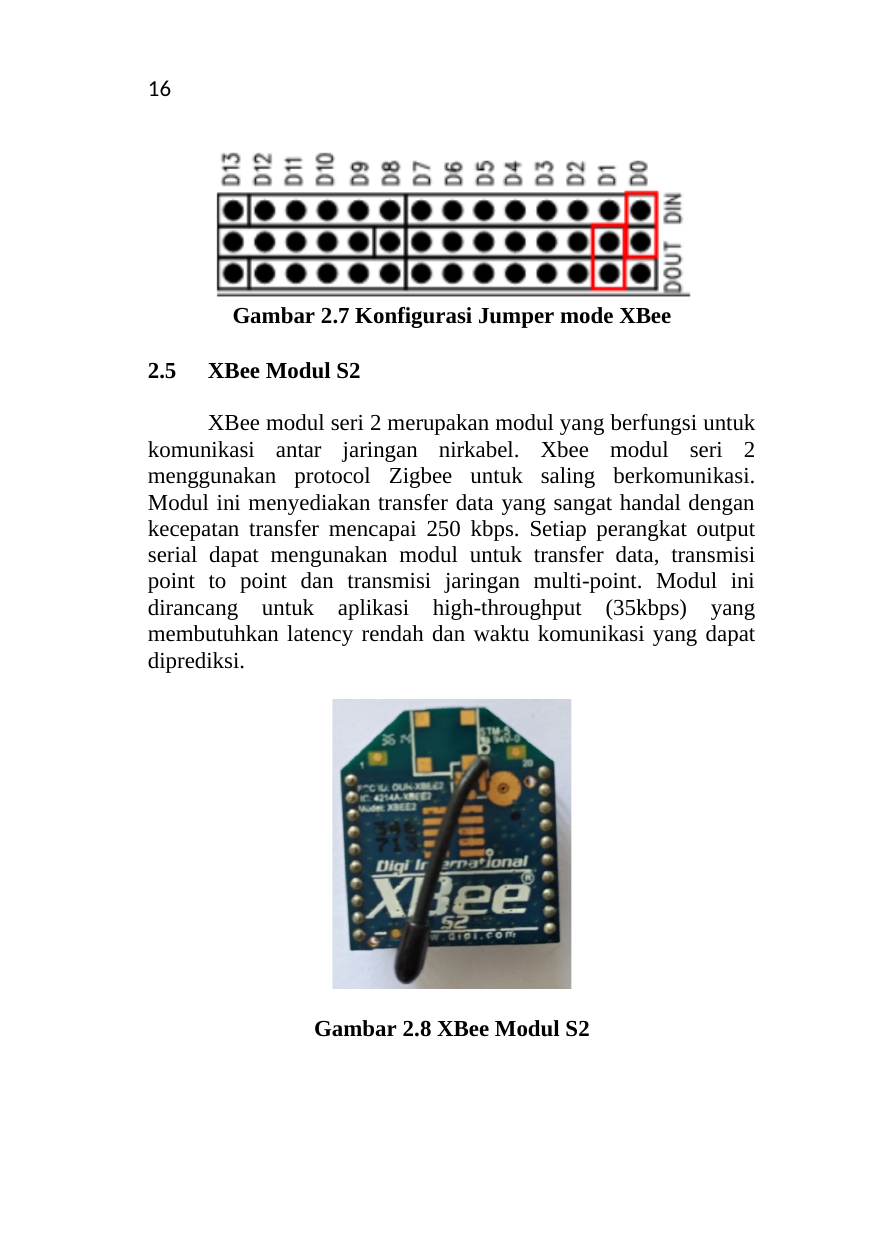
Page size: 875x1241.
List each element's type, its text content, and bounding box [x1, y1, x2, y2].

subtitle XBee Modul S2 [148, 357, 756, 383]
picture [208, 147, 695, 303]
text Gambar 2. XBee Modul S2 [148, 1015, 756, 1041]
picture [332, 699, 572, 989]
text XBee modul seri 2 merupakan modul yang berfungsi untuk komunikasi antar jaringan nirkabel. Xbee modul seri 2 menggunakan protocol Zigbee untuk saling berkomunikasi. Modul ini menyediakan transfer data yang sangat handal dengan kecepatan transfer mencapai 250 kbps. Setiap perangkat output serial dapat mengunakan modul untuk transfer data, transmisi point to point dan transmisi jaringan multi-point. Modul ini dirancang untuk aplikasi high-throughput (35kbps) yang membutuhkan latency rendah dan waktu komunikasi yang dapat diprediksi. [148, 409, 756, 673]
text Gambar 2. Konfigurasi Jumper mode XBee [148, 302, 756, 329]
